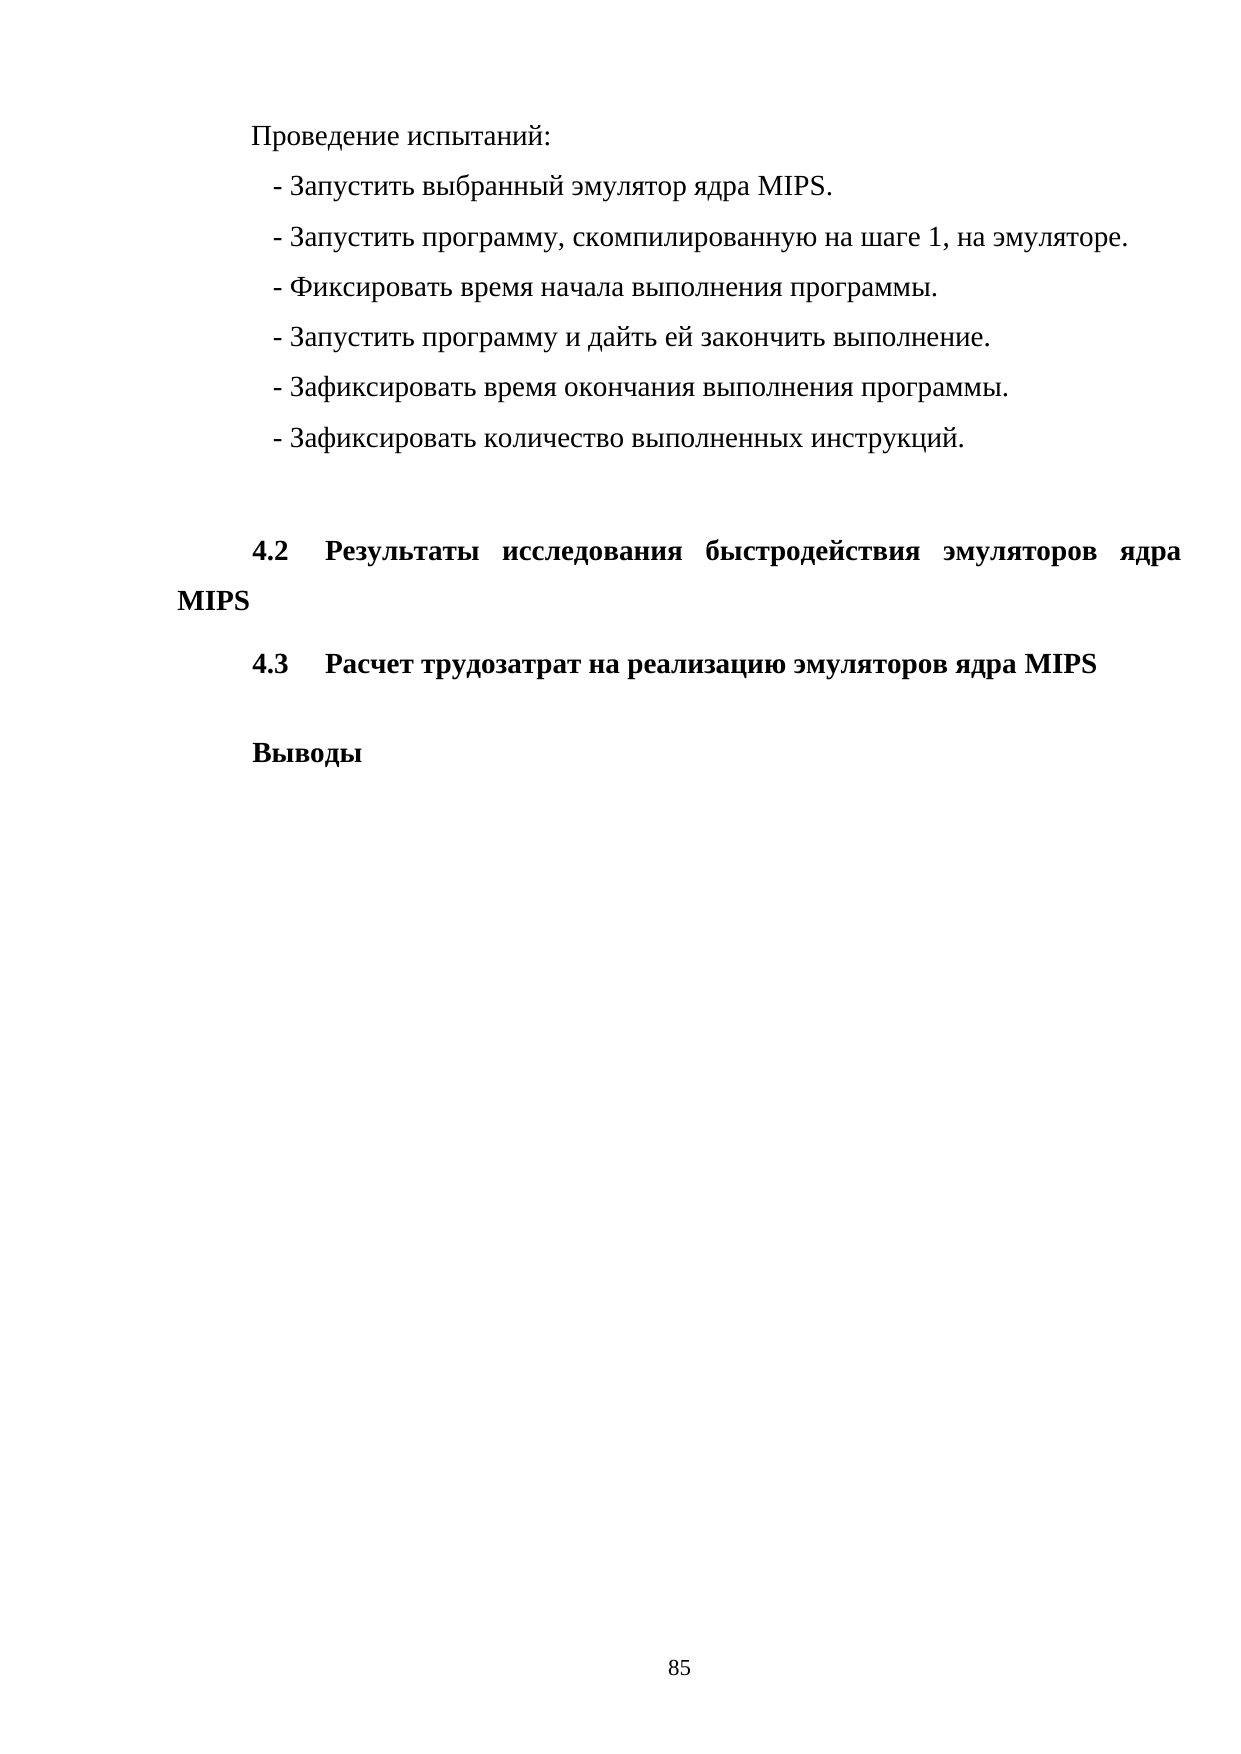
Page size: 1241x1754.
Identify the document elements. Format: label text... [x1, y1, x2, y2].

subtitle Выводы [252, 735, 1182, 769]
subtitle Результаты исследования быстродействия эмуляторов ядра MIPS [177, 533, 1182, 617]
text Проведение испытаний: [177, 118, 1182, 152]
text - Зафиксировать количество выполненных инструкций. [177, 420, 1182, 453]
text - Фиксировать время начала выполнения программы. [177, 269, 1182, 302]
subtitle Расчет трудозатрат на реализацию эмуляторов ядра MIPS [177, 646, 1182, 680]
text - Запустить выбранный эмулятор ядра MIPS. [177, 168, 1182, 202]
text - Запустить программу и дайть ей закончить выполнение. [177, 319, 1182, 353]
text - Запустить программу, скомпилированную на шаге 1, на эмуляторе. [177, 219, 1182, 252]
text - Зафиксировать время окончания выполнения программы. [177, 369, 1182, 403]
